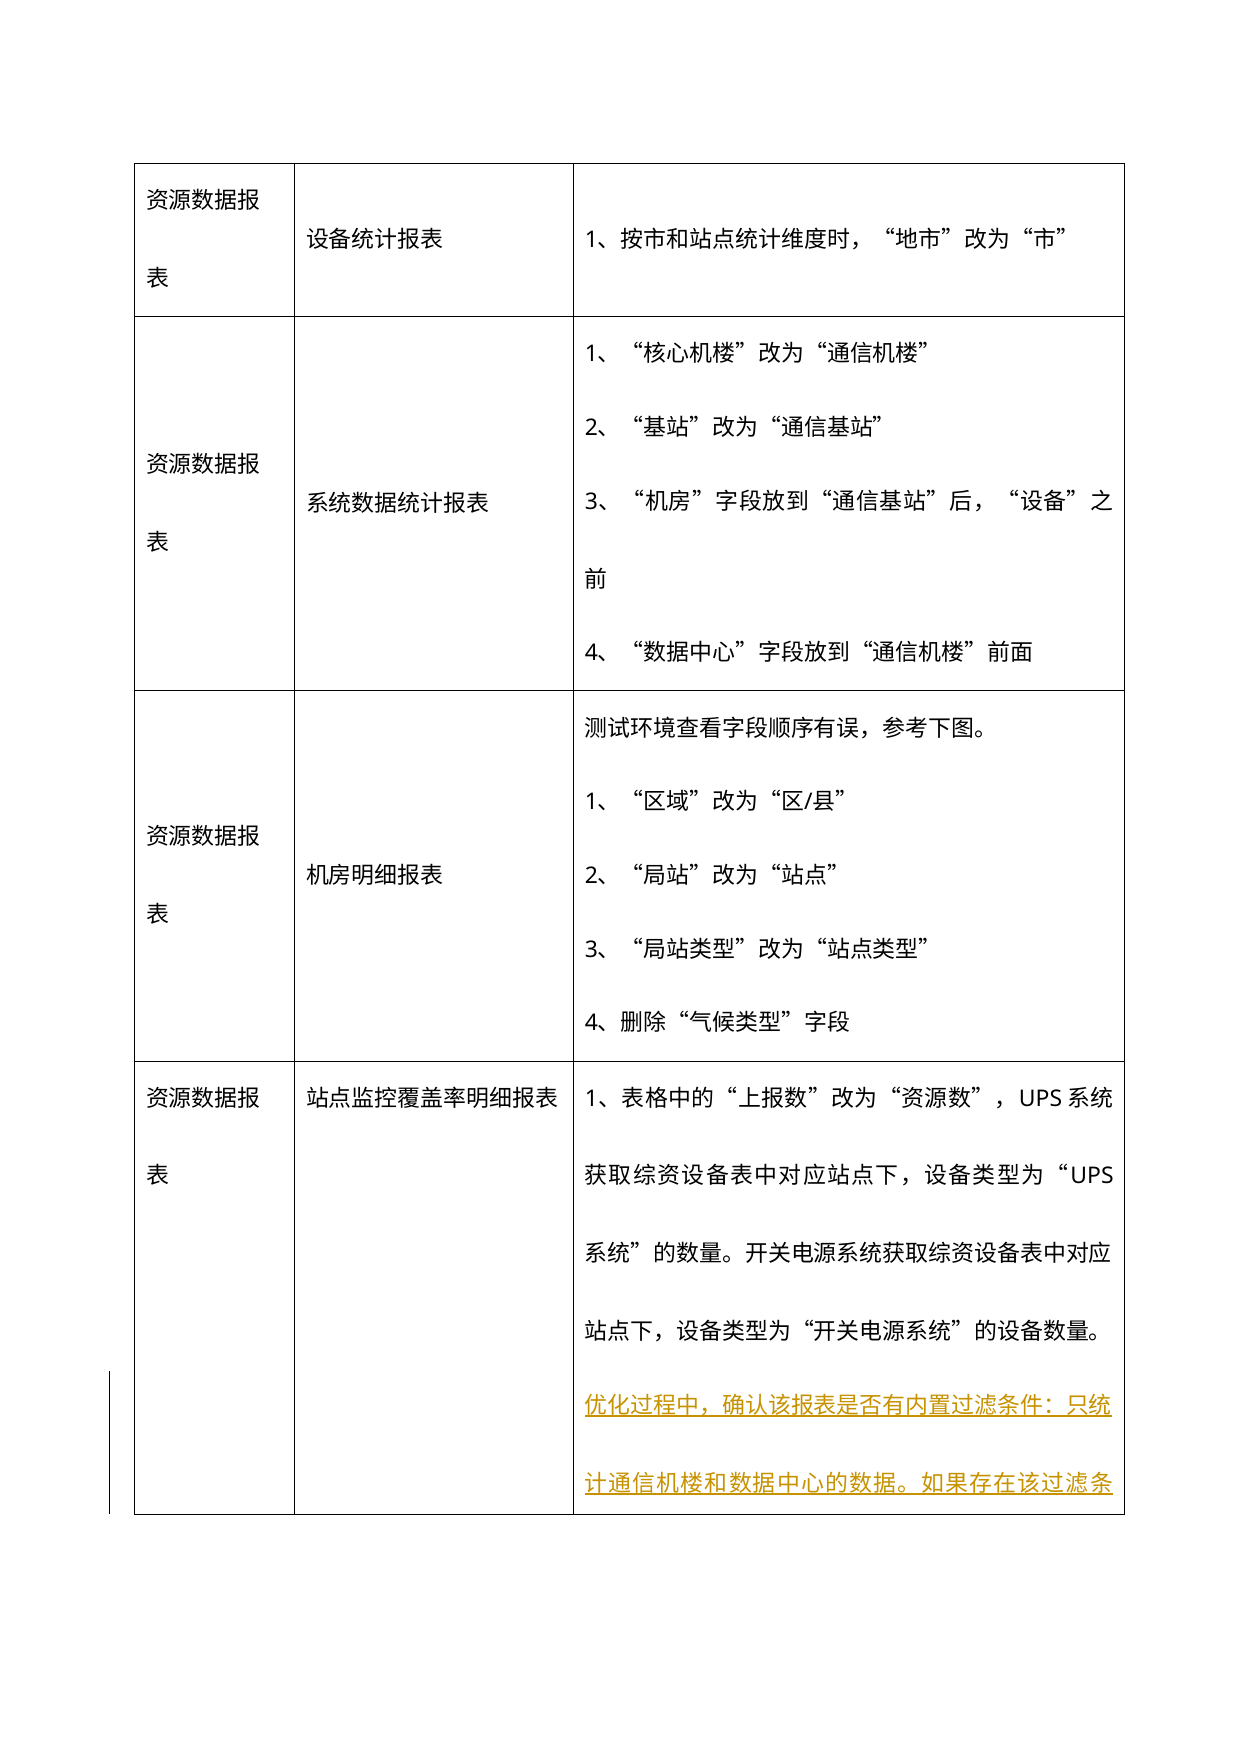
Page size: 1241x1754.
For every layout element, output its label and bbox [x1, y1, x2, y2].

table_cell [113, 162, 1151, 1515]
